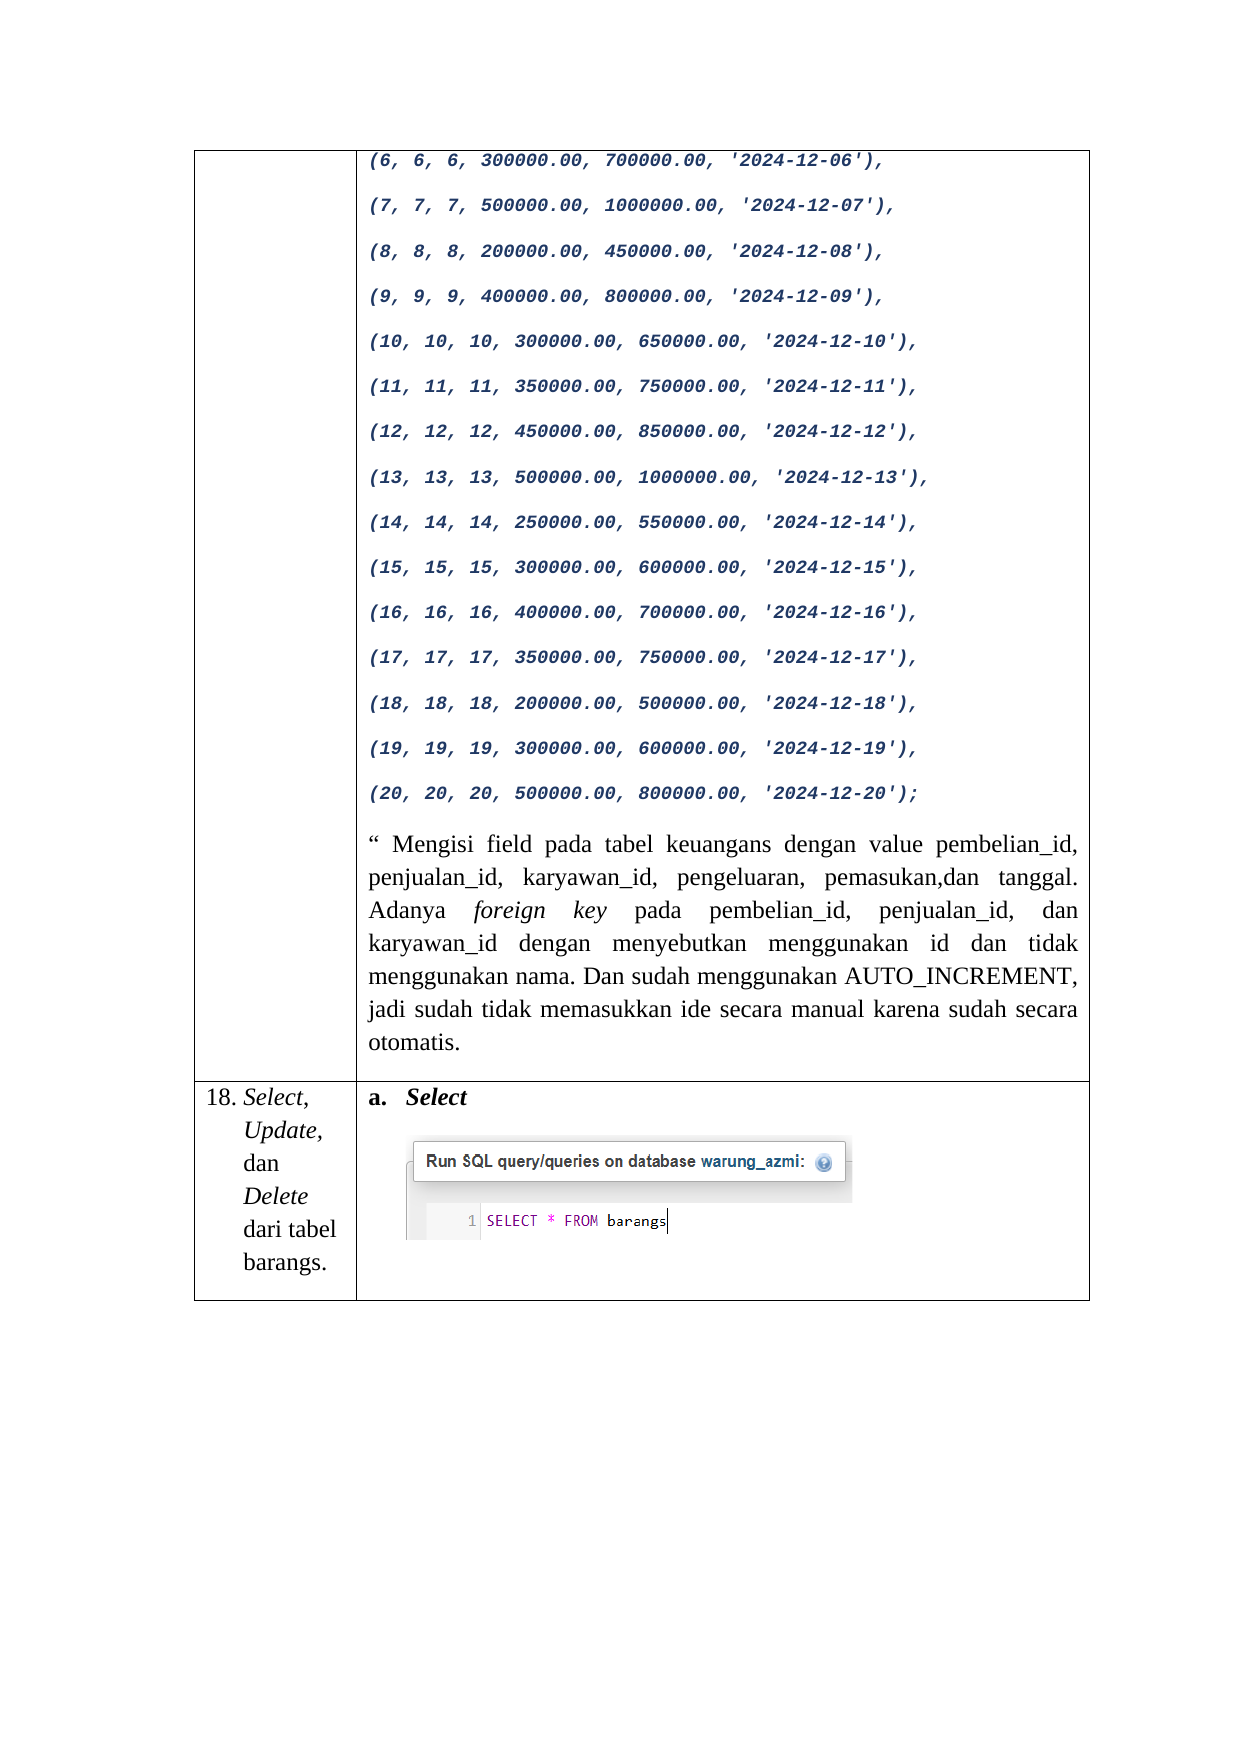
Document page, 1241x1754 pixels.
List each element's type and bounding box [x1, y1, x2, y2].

table_cell [195, 151, 356, 1081]
picture [405, 1135, 853, 1240]
table_cell [357, 151, 1089, 1081]
table_cell [195, 1082, 356, 1300]
table_cell [357, 1082, 1089, 1300]
